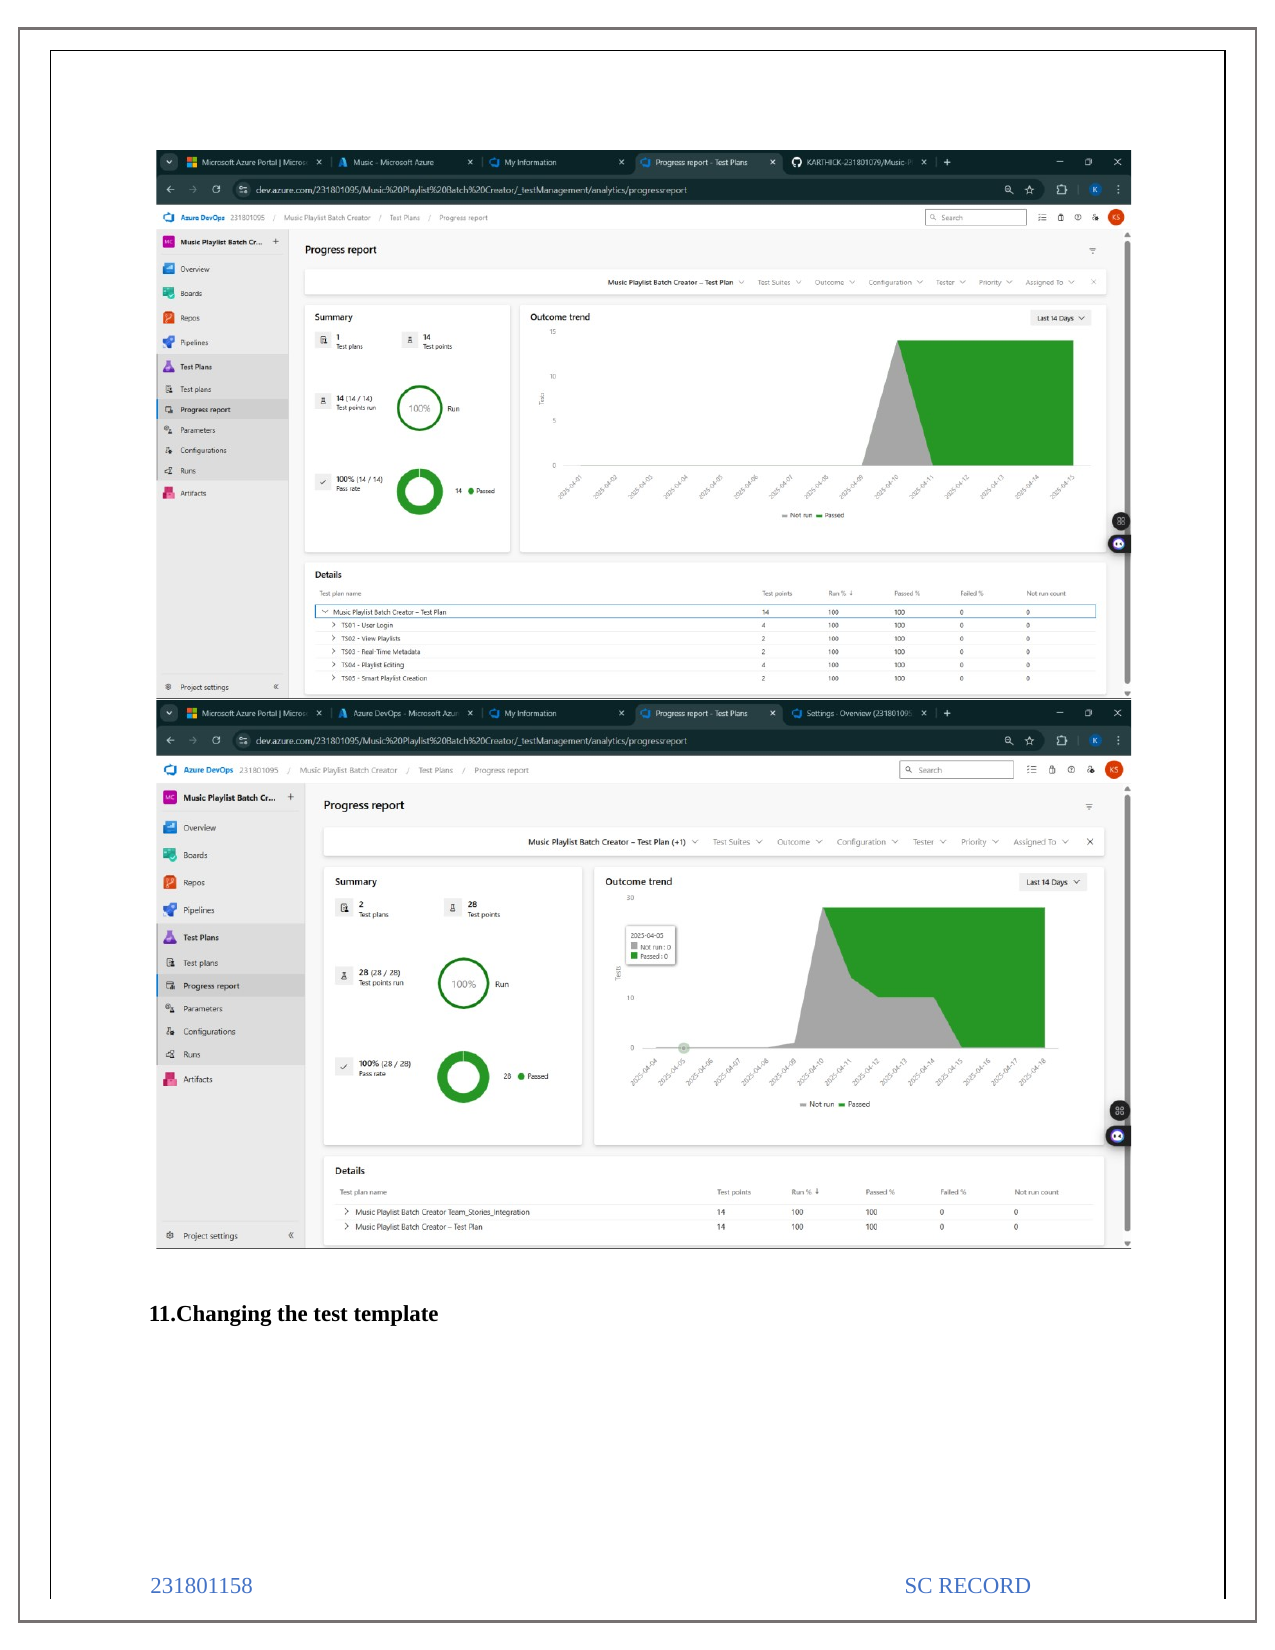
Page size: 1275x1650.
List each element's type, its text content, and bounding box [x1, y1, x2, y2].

picture [156, 150, 1132, 699]
picture [156, 700, 1132, 1249]
text 11.Changing the test template [148, 1300, 1064, 1327]
